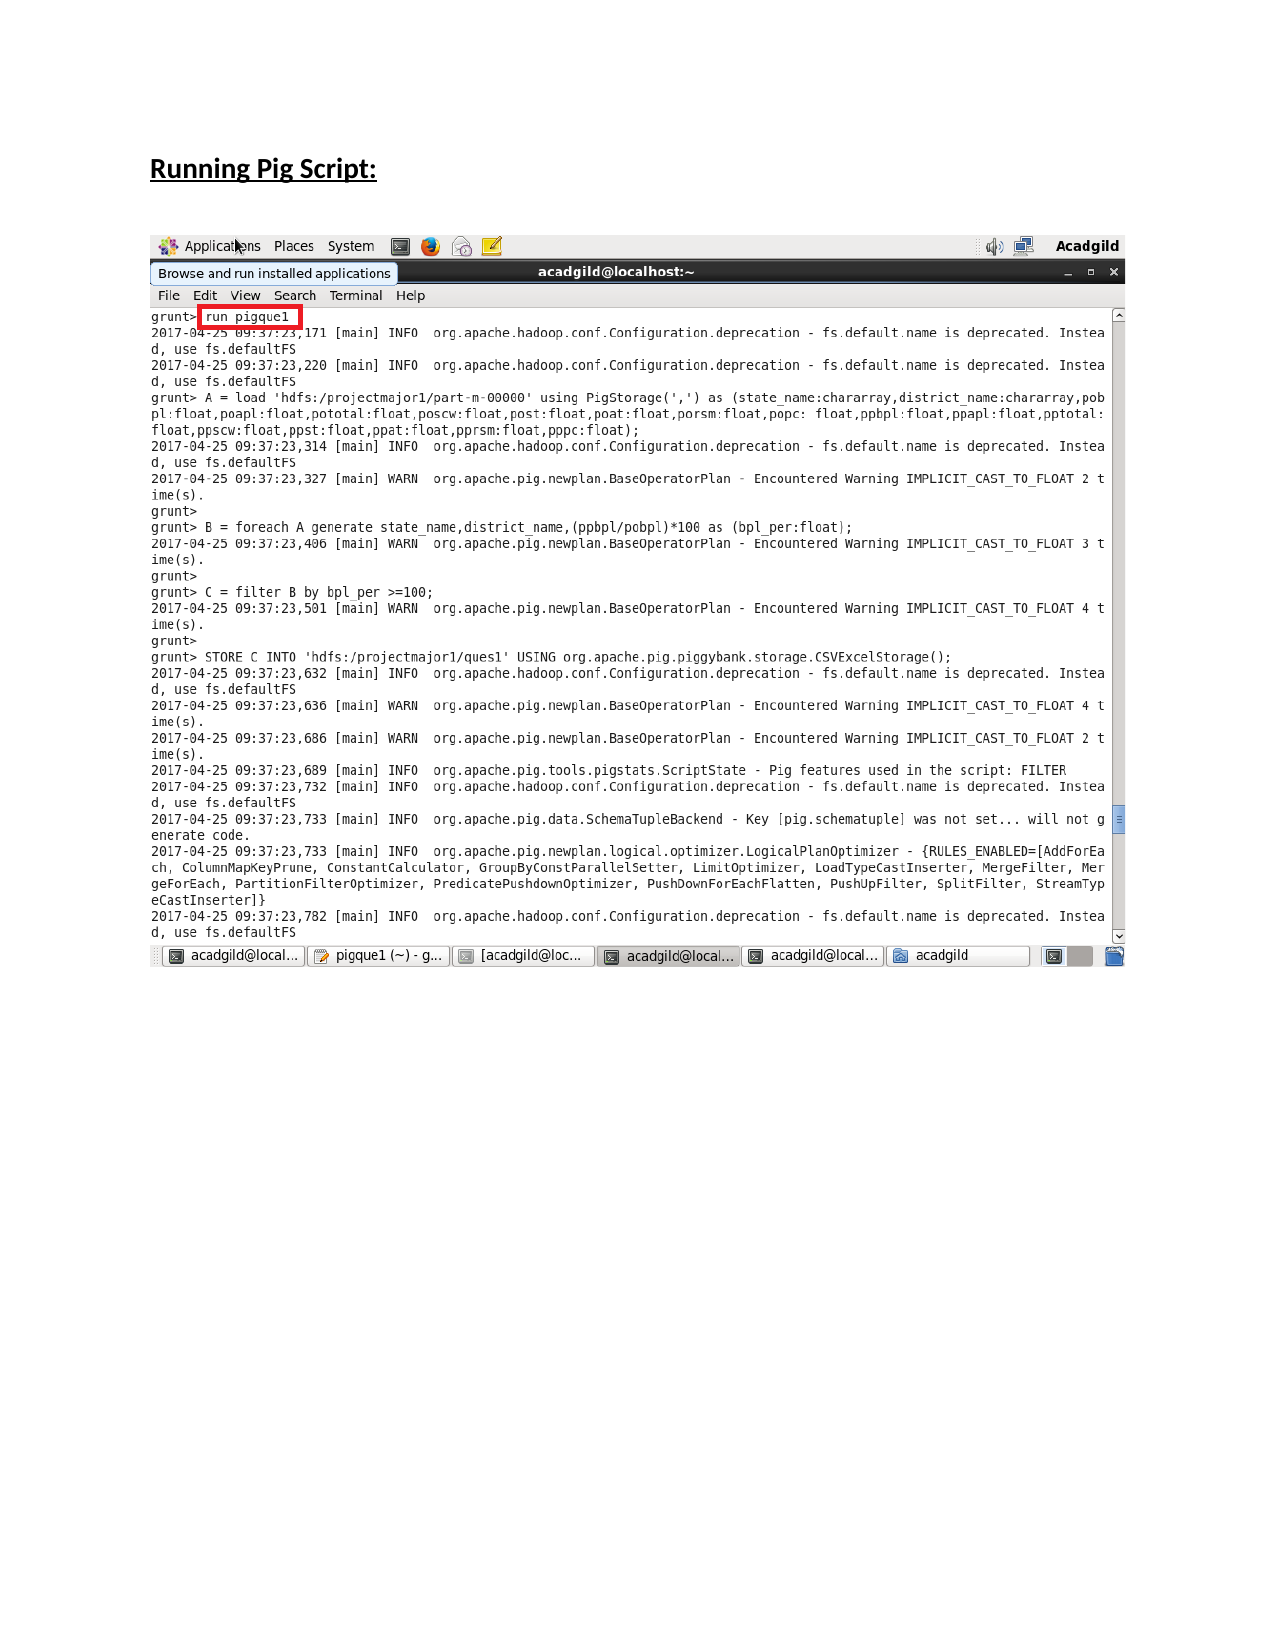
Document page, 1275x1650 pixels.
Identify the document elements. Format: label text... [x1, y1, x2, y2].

text Running Pig Script: [150, 150, 1125, 186]
picture [150, 235, 1125, 967]
